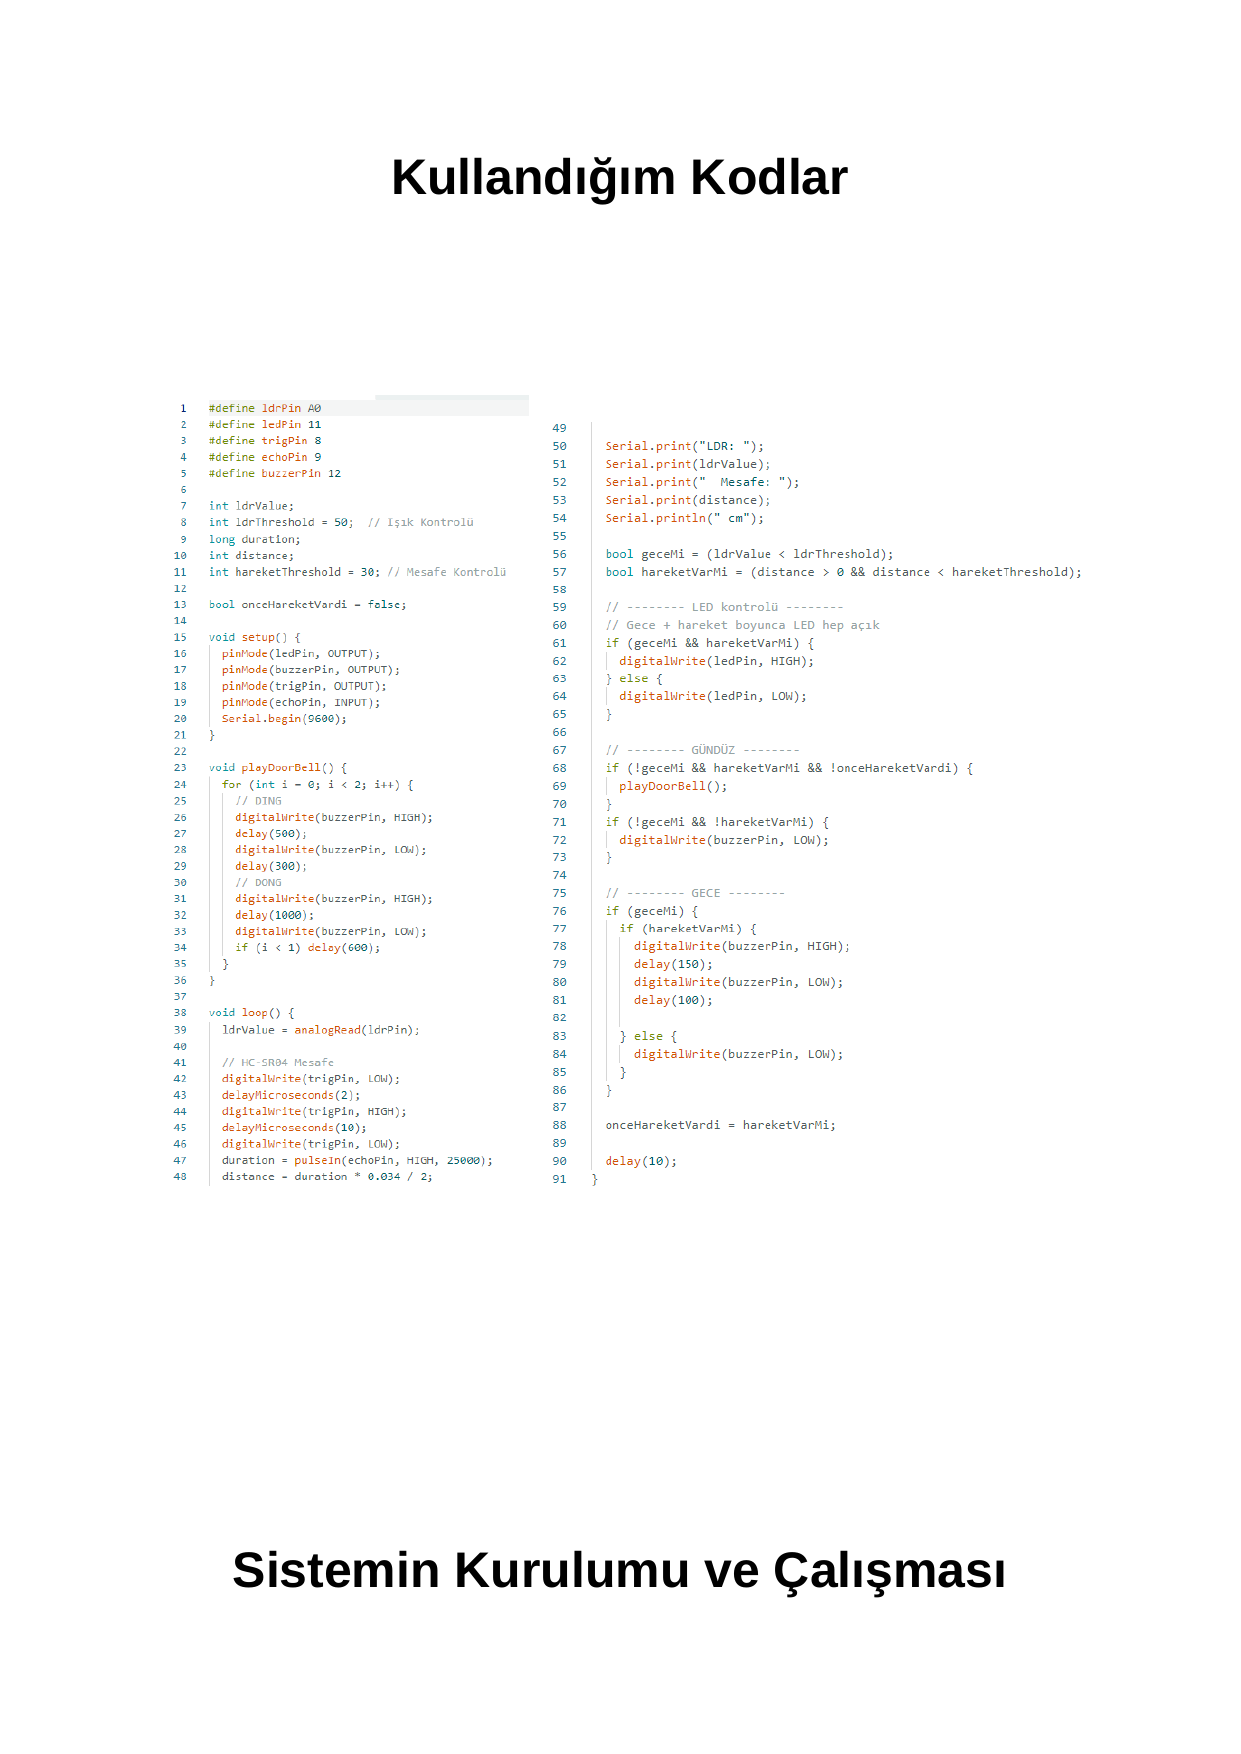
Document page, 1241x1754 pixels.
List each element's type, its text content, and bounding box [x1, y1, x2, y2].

text Kullandığım Kodlar [148, 148, 1092, 205]
picture [154, 395, 1086, 1186]
text Sistemin Kurulumu ve Çalışması [148, 1541, 1092, 1598]
